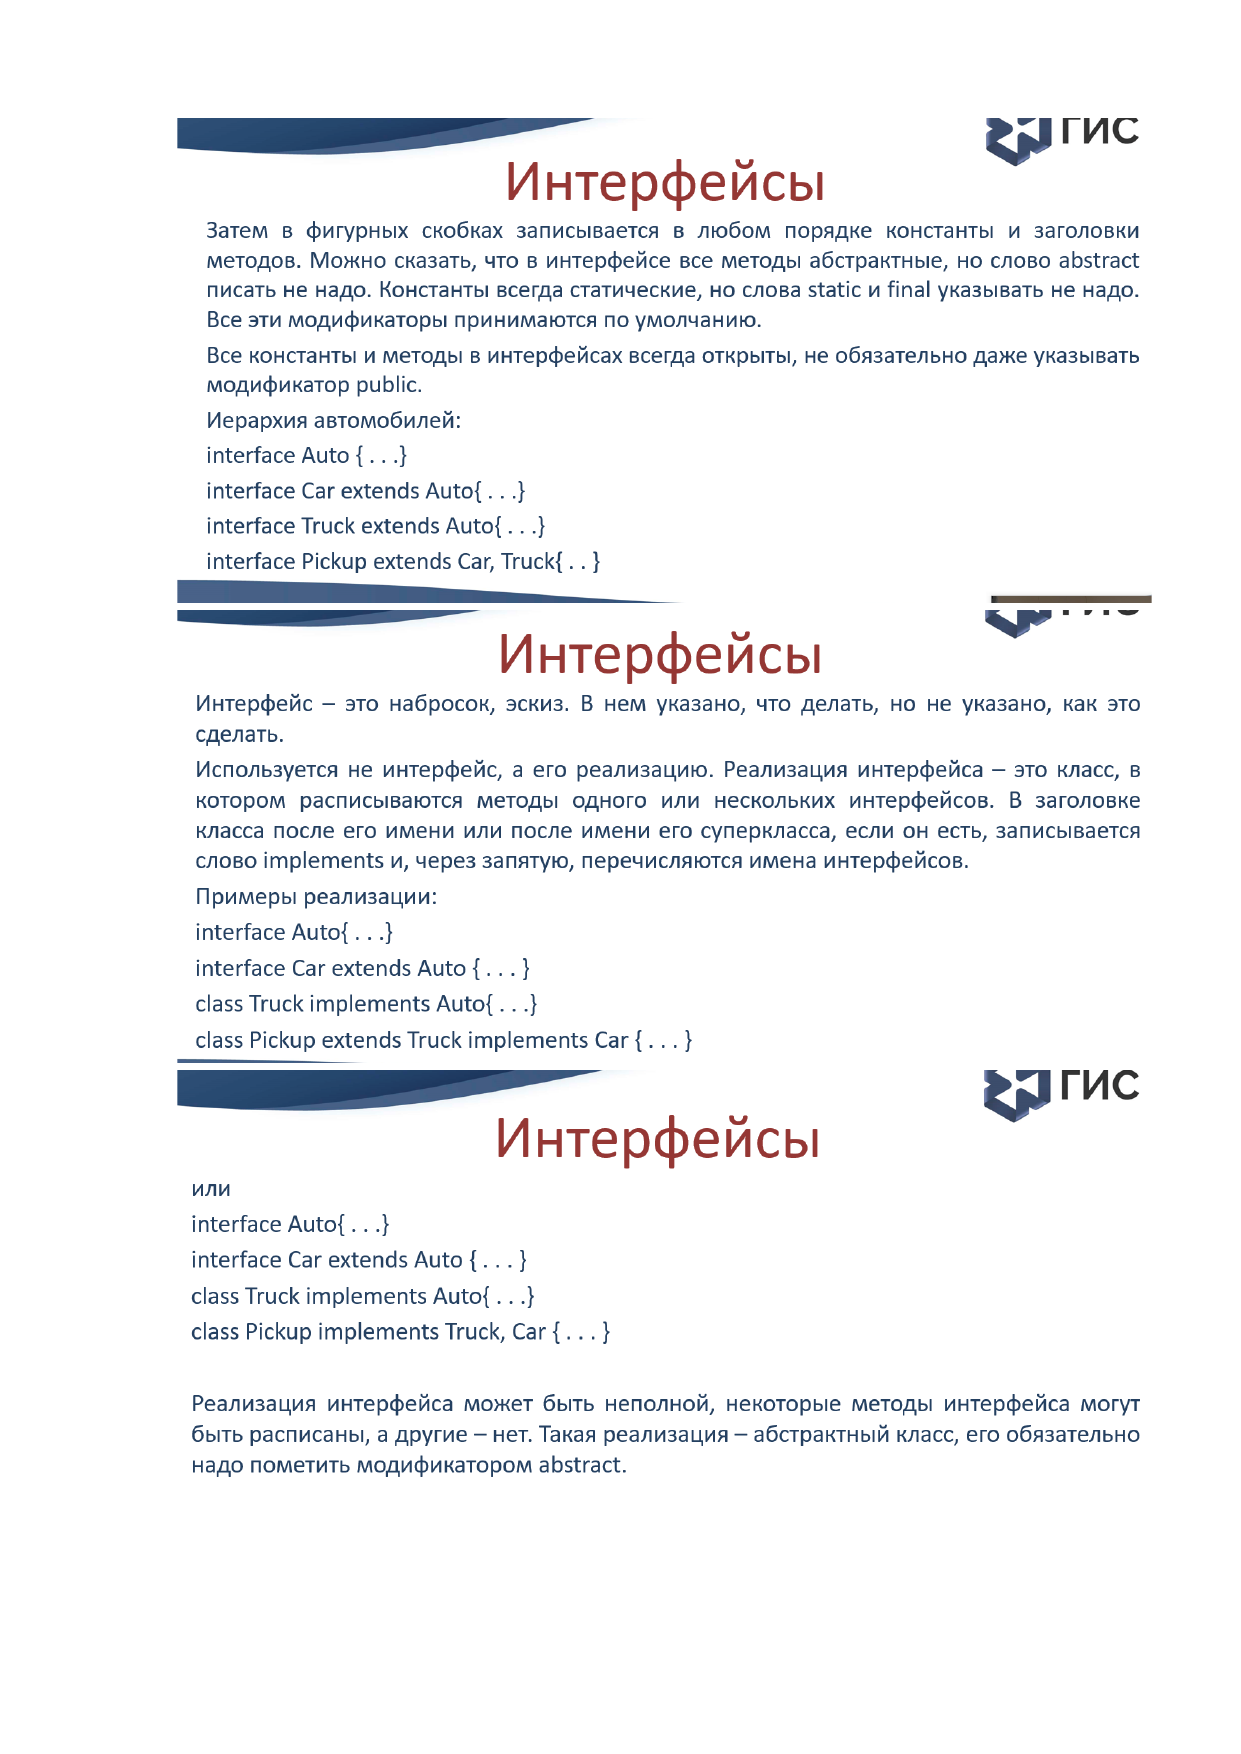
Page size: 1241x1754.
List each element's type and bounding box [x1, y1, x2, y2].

picture [177, 118, 1152, 603]
picture [177, 610, 1152, 1063]
picture [177, 1070, 1152, 1527]
